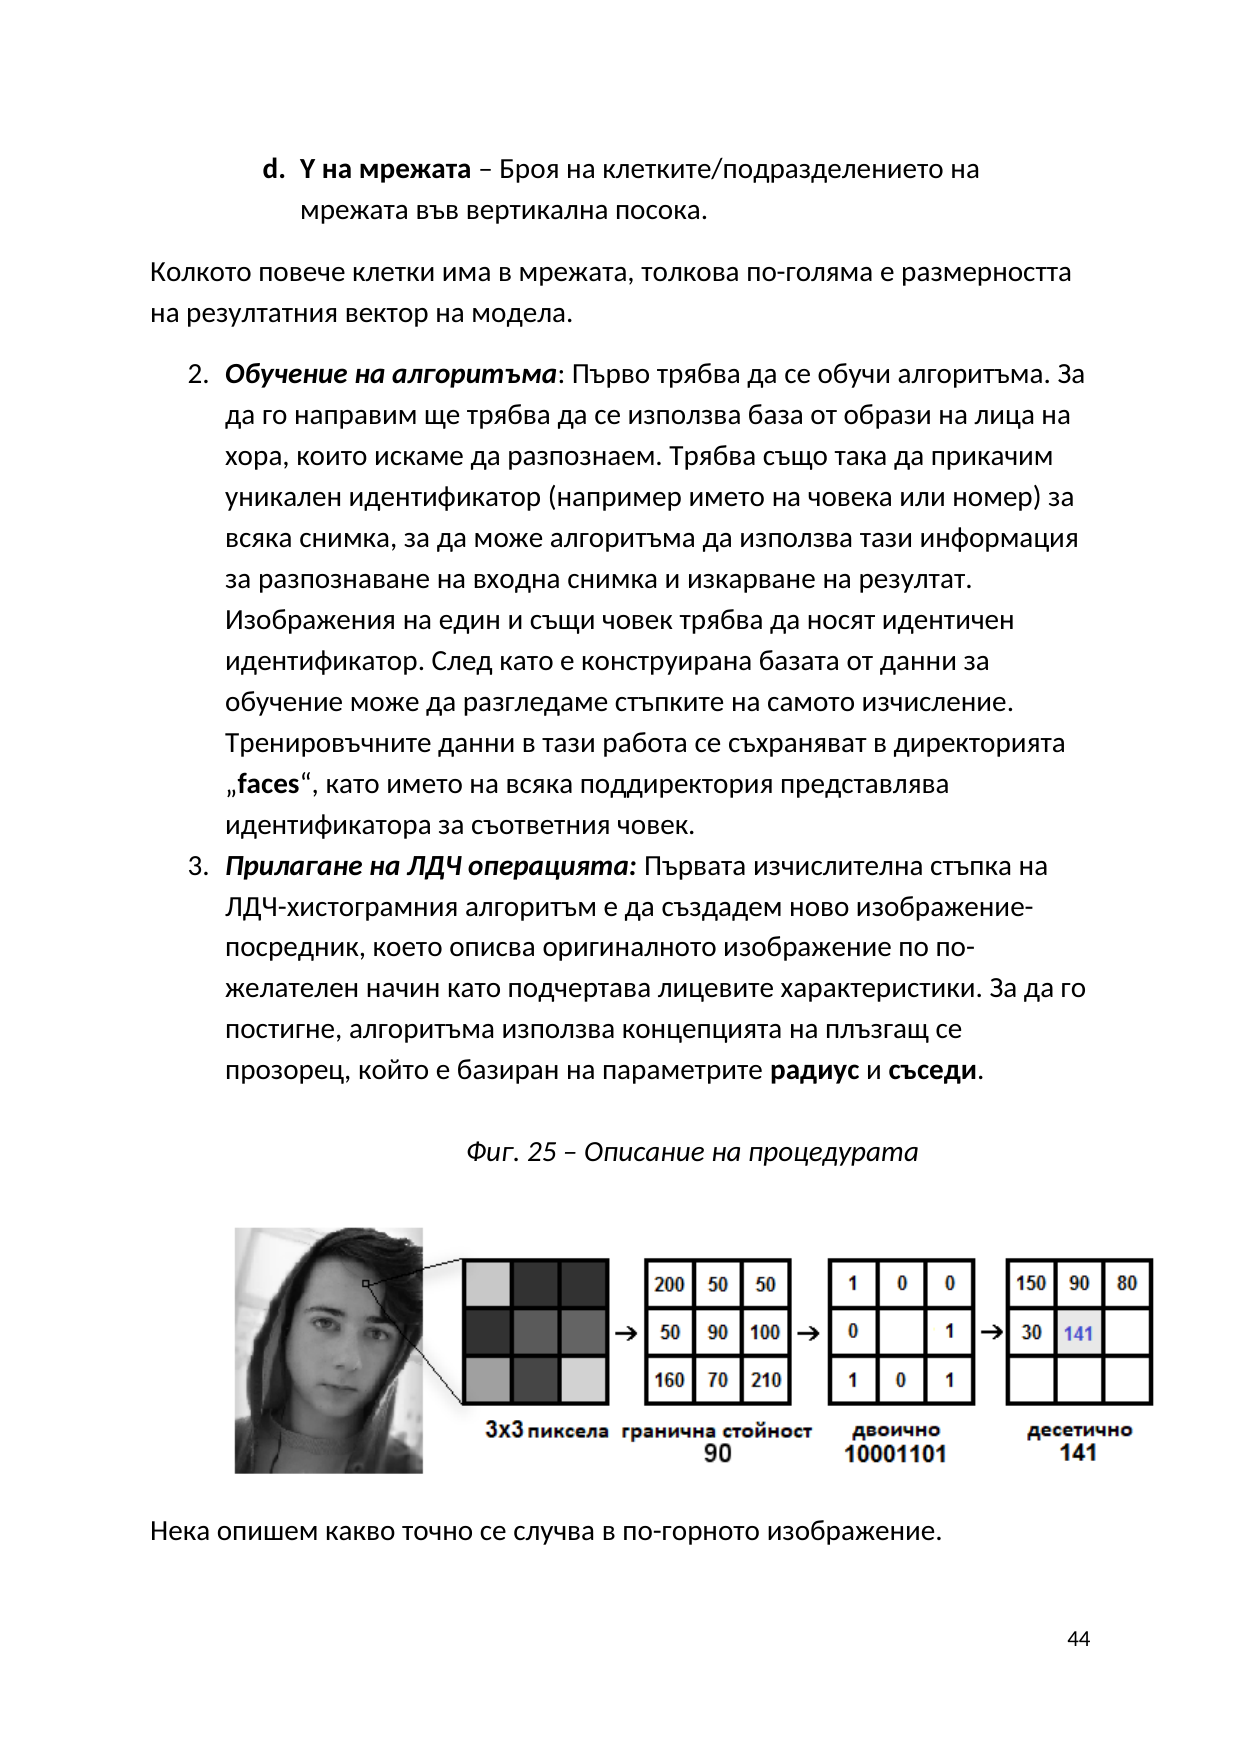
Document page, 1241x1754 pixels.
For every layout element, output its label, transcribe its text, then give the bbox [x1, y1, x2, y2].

list Прилагане на ЛДЧ операцията: Първата изчислителна стъпка на ЛДЧ-хистограмния алгоритъм е да създадем ново изображение-посредник, което описва оригиналното изображение по по-желателен начин като подчертава лицевите характеристики. За да го постигне, алгоритъма използва концепцията на плъзгащ се прозорец, който е базиран на параметрите радиус и съседи. [187, 847, 1090, 1087]
list Обучение на алгоритъма: Първо трябва да се обучи алгоритъма. За да го направим ще трябва да се използва база от образи на лица на хора, които искаме да разпознаем. Трябва също така да прикачим уникален идентификатор (например името на човека или номер) за всяка снимка, за да може алгоритъма да използва тази информация за разпознаване на входна снимка и изкарване на резултат. Изображения на един и същи човек трябва да носят идентичен идентификатор. След като е конструирана базата от данни за обучение може да разгледаме стъпките на самото изчисление. Тренировъчните данни в тази работа се съхраняват в директорията „faces“, като името на всяка поддиректория представлява идентификатора за съответния човек. [187, 355, 1090, 841]
list Y на мрежата – Броя на клетките/подразделението на мрежата във вертикална посока. [262, 150, 1090, 227]
list Фиг. 25 – Описание на процедурата [297, 1133, 1090, 1169]
text Нека опишем какво точно се случва в по-горното изображение. [150, 1512, 1090, 1548]
picture [225, 1215, 1164, 1487]
text Колкото повече клетки има в мрежата, толкова по-голяма е размерността на резултатния вектор на модела. [150, 253, 1090, 329]
